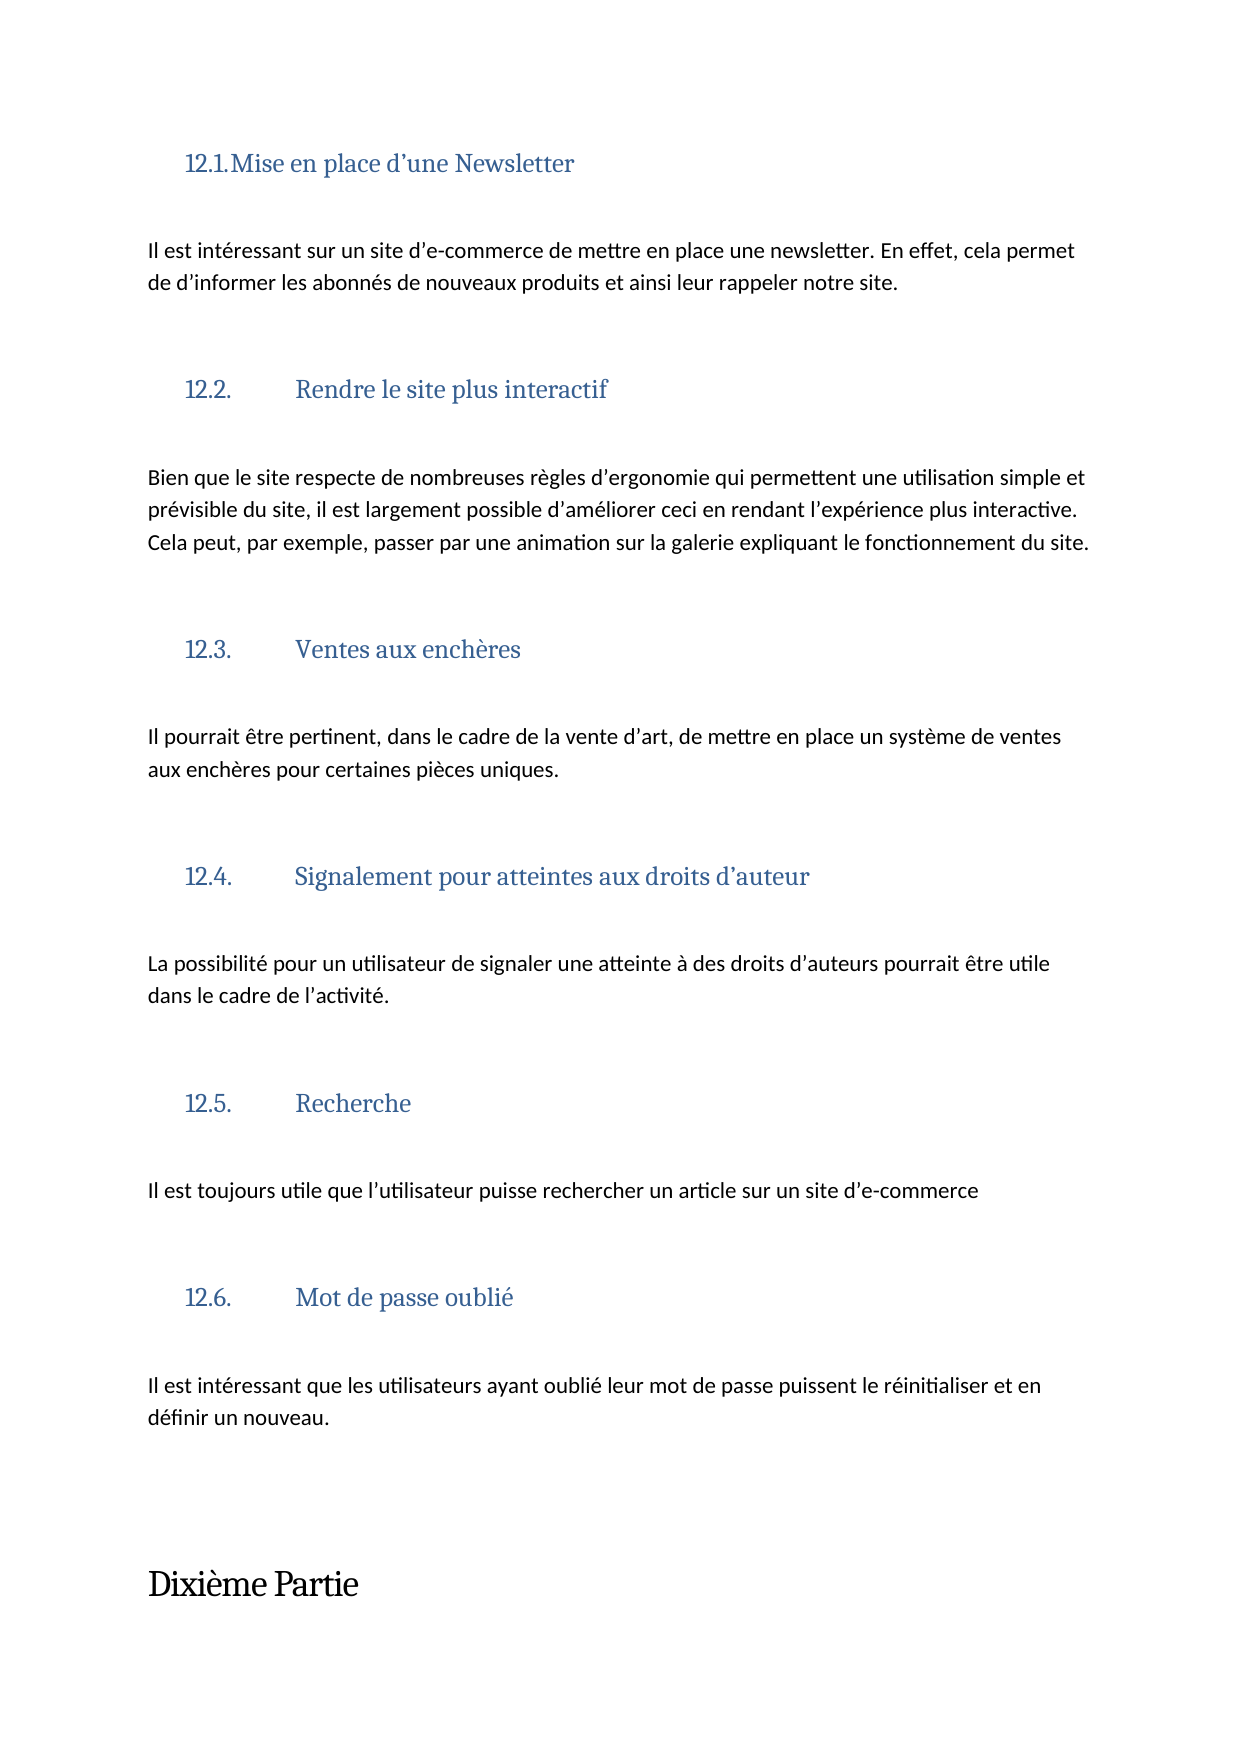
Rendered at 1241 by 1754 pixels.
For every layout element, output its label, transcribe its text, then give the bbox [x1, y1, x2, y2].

subtitle Rendre le site plus interactif [185, 374, 1093, 406]
subtitle Signalement pour atteintes aux droits d’auteur [185, 861, 1093, 892]
text Il pourrait être pertinent, dans le cadre de la vente d’art, de mettre en place un système de ventes aux enchères pour certaines pièces uniques. [148, 722, 1093, 783]
text Il est intéressant que les utilisateurs ayant oublié leur mot de passe puissent le réinitialiser et en définir un nouveau. [148, 1371, 1093, 1431]
subtitle Mise en place d’une Newsletter [185, 148, 1093, 179]
title Dixième Partie [148, 1562, 1093, 1606]
text La possibilité pour un utilisateur de signaler une atteinte à des droits d’auteurs pourrait être utile dans le cadre de l’activité. [148, 949, 1093, 1010]
text Il est intéressant sur un site d’e-commerce de mettre en place une newsletter. En effet, cela permet de d’informer les abonnés de nouveaux produits et ainsi leur rappeler notre site. [148, 236, 1093, 297]
text Bien que le site respecte de nombreuses règles d’ergonomie qui permettent une utilisation simple et prévisible du site, il est largement possible d’améliorer ceci en rendant l’expérience plus interactive. Cela peut, par exemple, passer par une animation sur la galerie expliquant le fonctionnement du site. [148, 463, 1093, 556]
subtitle Mot de passe oublié [185, 1282, 1093, 1314]
subtitle Recherche [185, 1088, 1093, 1119]
text Il est toujours utile que l’utilisateur puisse rechercher un article sur un site d’e-commerce [148, 1176, 1093, 1204]
subtitle Ventes aux enchères [185, 634, 1093, 665]
